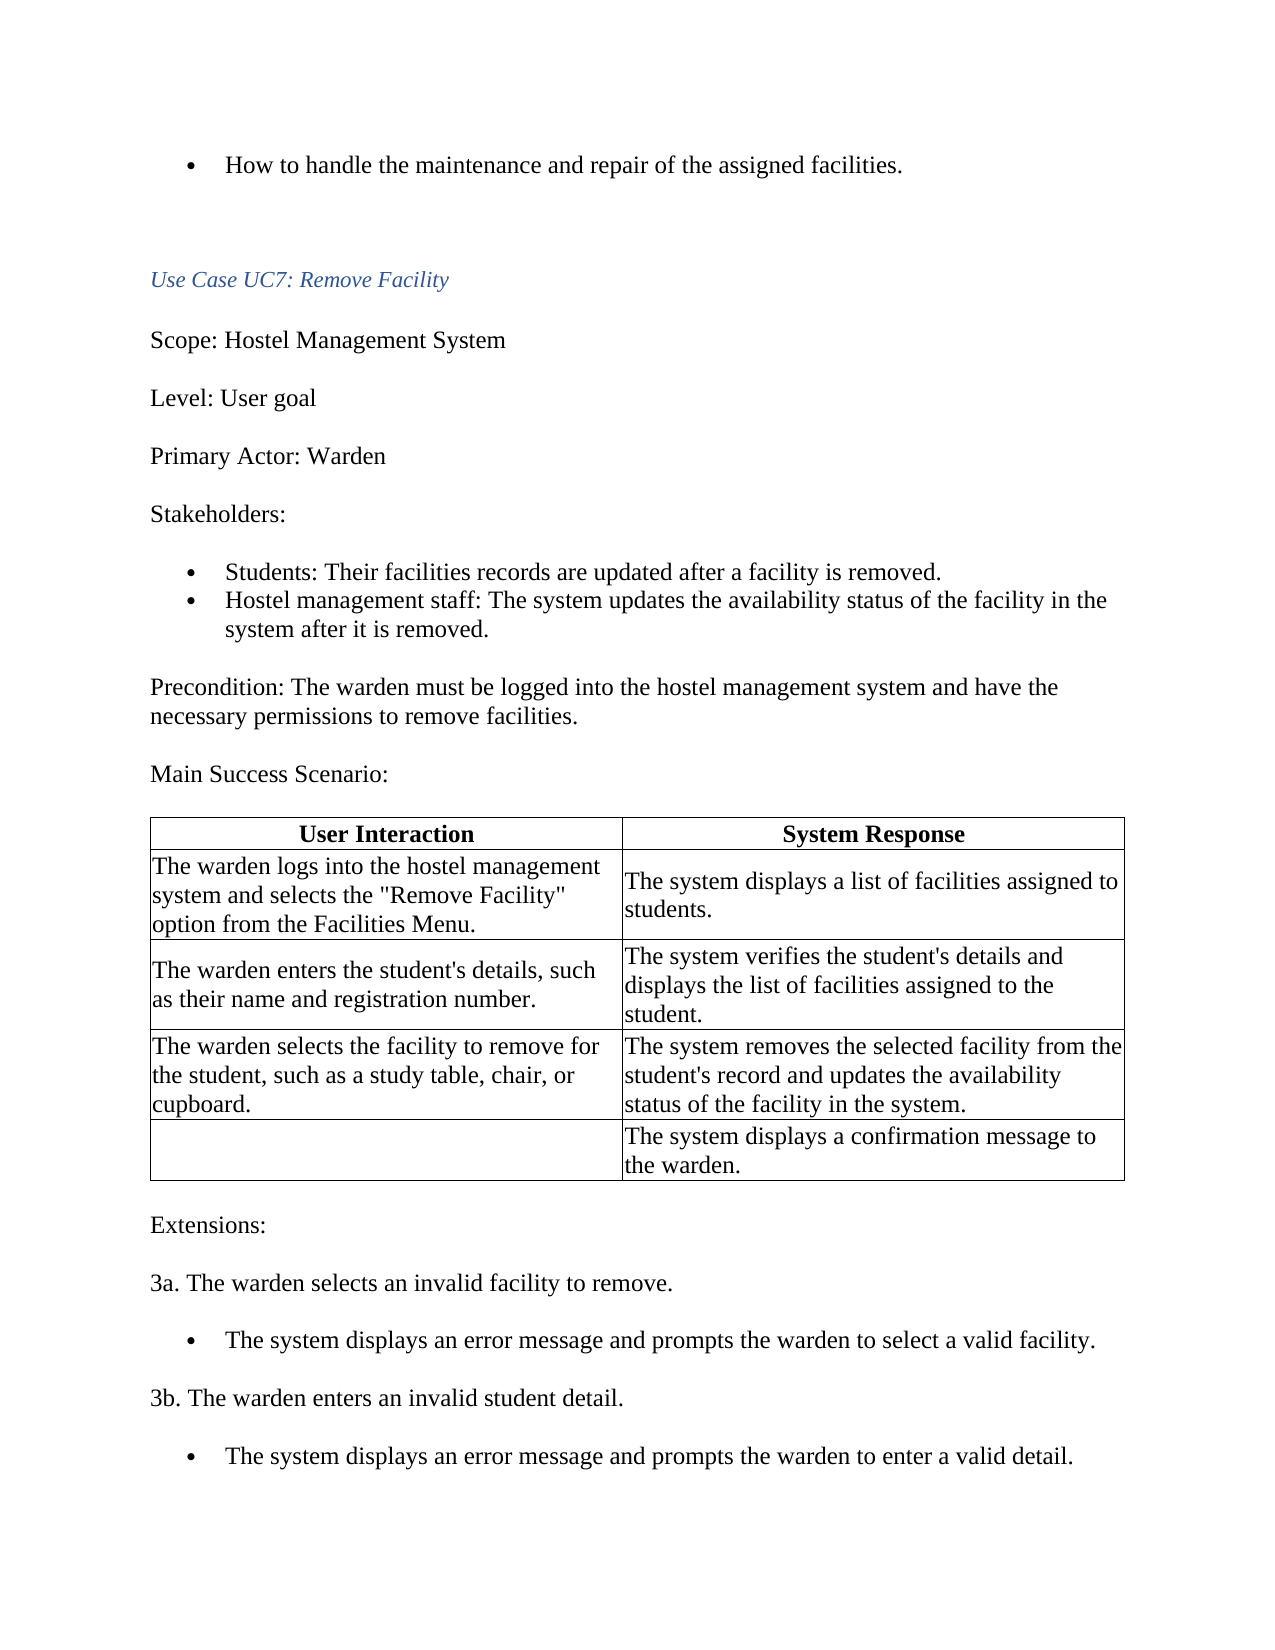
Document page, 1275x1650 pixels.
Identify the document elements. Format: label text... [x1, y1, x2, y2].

table_cell The system displays a list of facilities assigned to students. [623, 850, 1124, 939]
text Primary Actor: Warden [150, 441, 1125, 470]
table_header User Interaction [151, 818, 622, 849]
text Scope: Hostel Management System [150, 325, 1125, 354]
list How to handle the maintenance and repair of the assigned facilities. [187, 150, 1125, 179]
text Precondition: The warden must be logged into the hostel management system and have the necessary permissions to remove facilities. [150, 672, 1125, 730]
text 3b. The warden enters an invalid student detail. [150, 1383, 1125, 1412]
table_cell The system removes the selected facility from the student's record and updates the availability status of the facility in the system. [623, 1030, 1124, 1119]
table_cell The warden logs into the hostel management system and selects the "Remove Facility" option from the Facilities Menu. [151, 850, 622, 939]
subtitle Use Case UC7: Remove Facility [150, 266, 1125, 292]
text Extensions: [150, 1210, 1125, 1238]
table_cell The warden enters the student's details, such as their name and registration number. [151, 940, 622, 1029]
list The system displays an error message and prompts the warden to enter a valid detail. [187, 1441, 1125, 1470]
text Stakeholders: [150, 499, 1125, 528]
table_cell The system verifies the student's details and displays the list of facilities assigned to the student. [623, 940, 1124, 1029]
table_cell The system displays a confirmation message to the warden. [623, 1120, 1124, 1180]
table_cell The warden selects the facility to remove for the student, such as a study table, chair, or cupboard. [151, 1030, 622, 1119]
text 3a. The warden selects an invalid facility to remove. [150, 1268, 1125, 1296]
list Hostel management staff: The system updates the availability status of the facility in the system after it is removed. [187, 586, 1125, 643]
table_cell [151, 1120, 622, 1180]
table_header System Response [623, 818, 1124, 849]
list Students: Their facilities records are updated after a facility is removed. [187, 557, 1125, 586]
list The system displays an error message and prompts the warden to select a valid facility. [187, 1326, 1125, 1354]
text Level: User goal [150, 383, 1125, 412]
text Main Success Scenario: [150, 759, 1125, 788]
